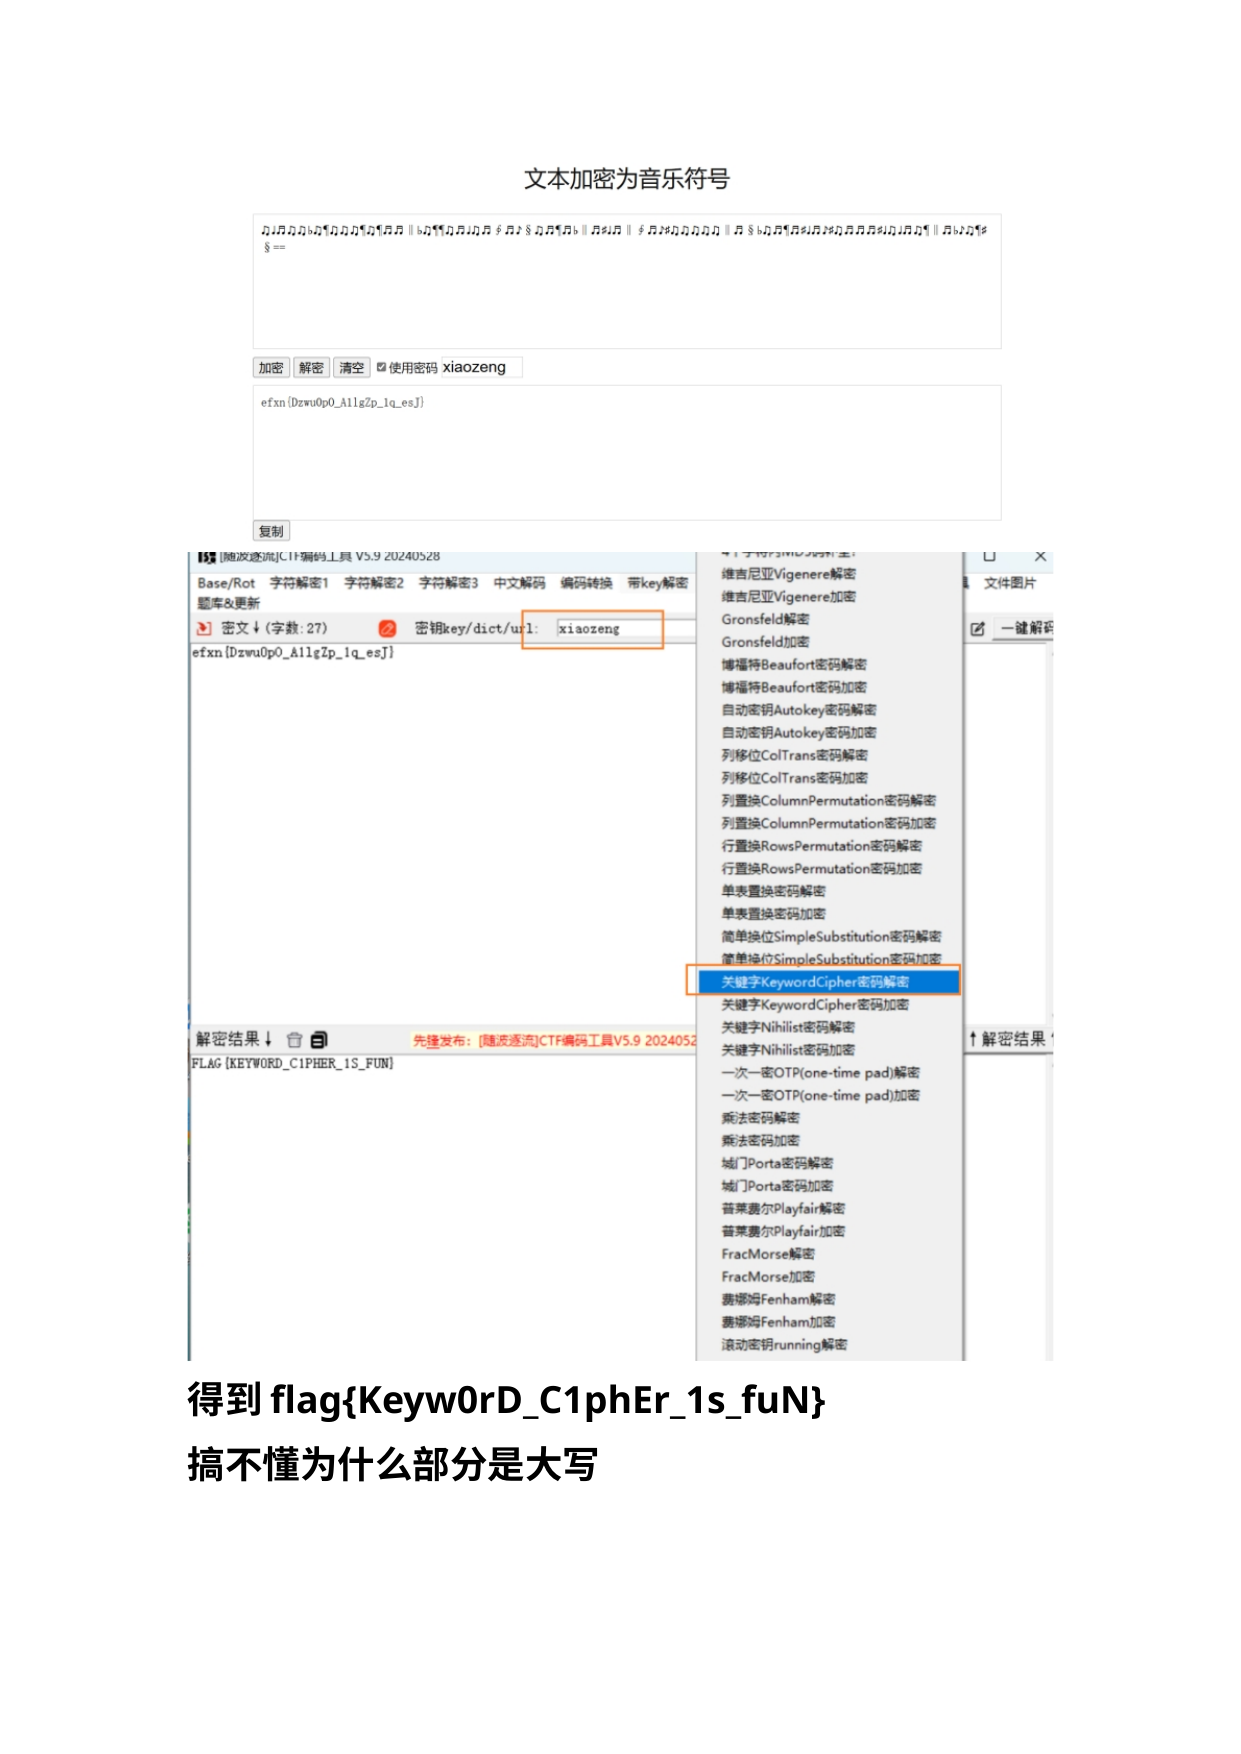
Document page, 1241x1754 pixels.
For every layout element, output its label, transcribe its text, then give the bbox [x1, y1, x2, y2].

picture [187, 552, 1054, 1362]
picture [187, 162, 1054, 550]
text 搞不懂为什么部分是大写 [187, 1429, 1053, 1494]
text 得到flag{Keyw0rD_C1phEr_1s_fuN} [187, 1364, 1053, 1429]
